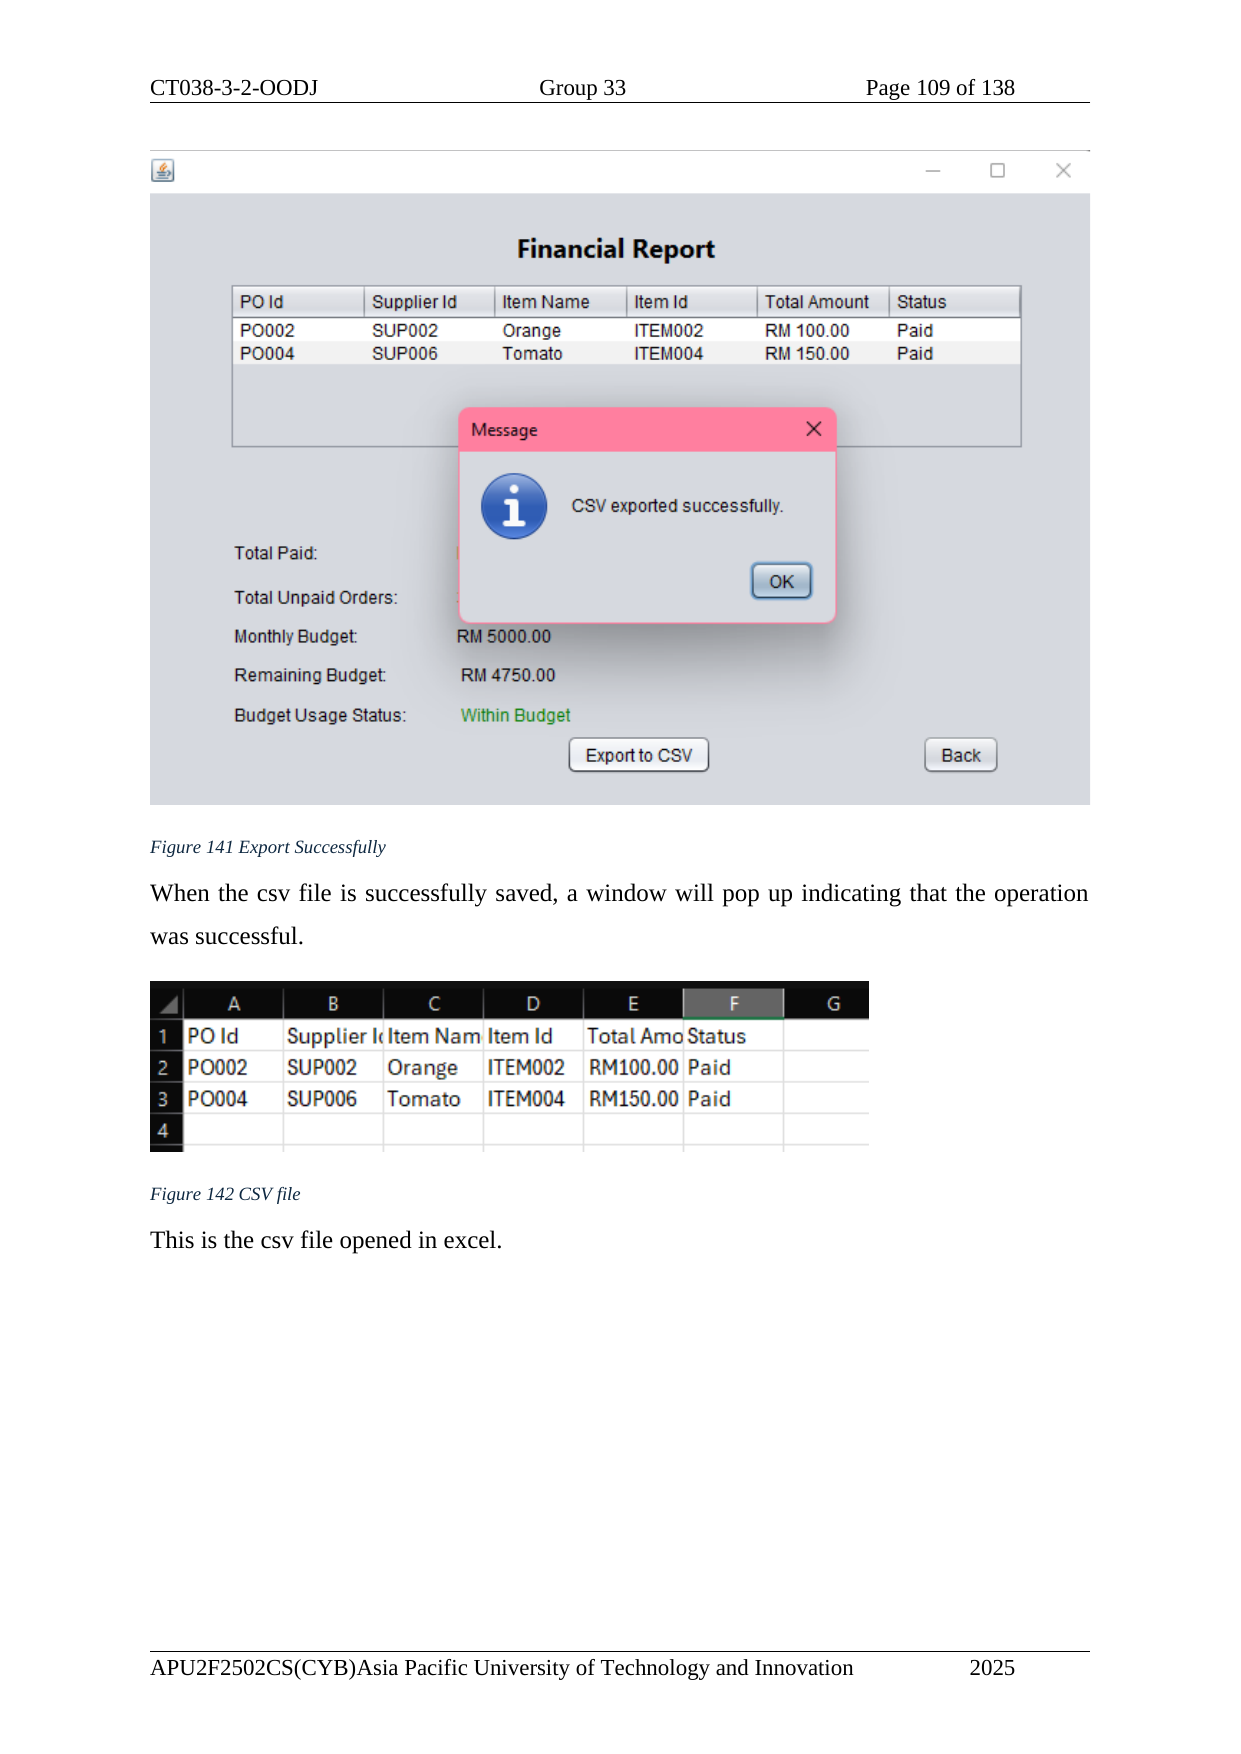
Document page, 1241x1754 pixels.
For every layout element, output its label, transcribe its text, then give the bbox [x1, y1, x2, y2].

text Figure 141 Export Successfully [150, 836, 1090, 857]
text Figure 142 CSV file [150, 1183, 1090, 1204]
text This is the csv file opened in excel. [150, 1225, 1090, 1254]
picture [150, 150, 1091, 805]
picture [150, 981, 869, 1152]
text When the csv file is successfully saved, a window will pop up indicating that the operation was successful. [150, 878, 1090, 950]
